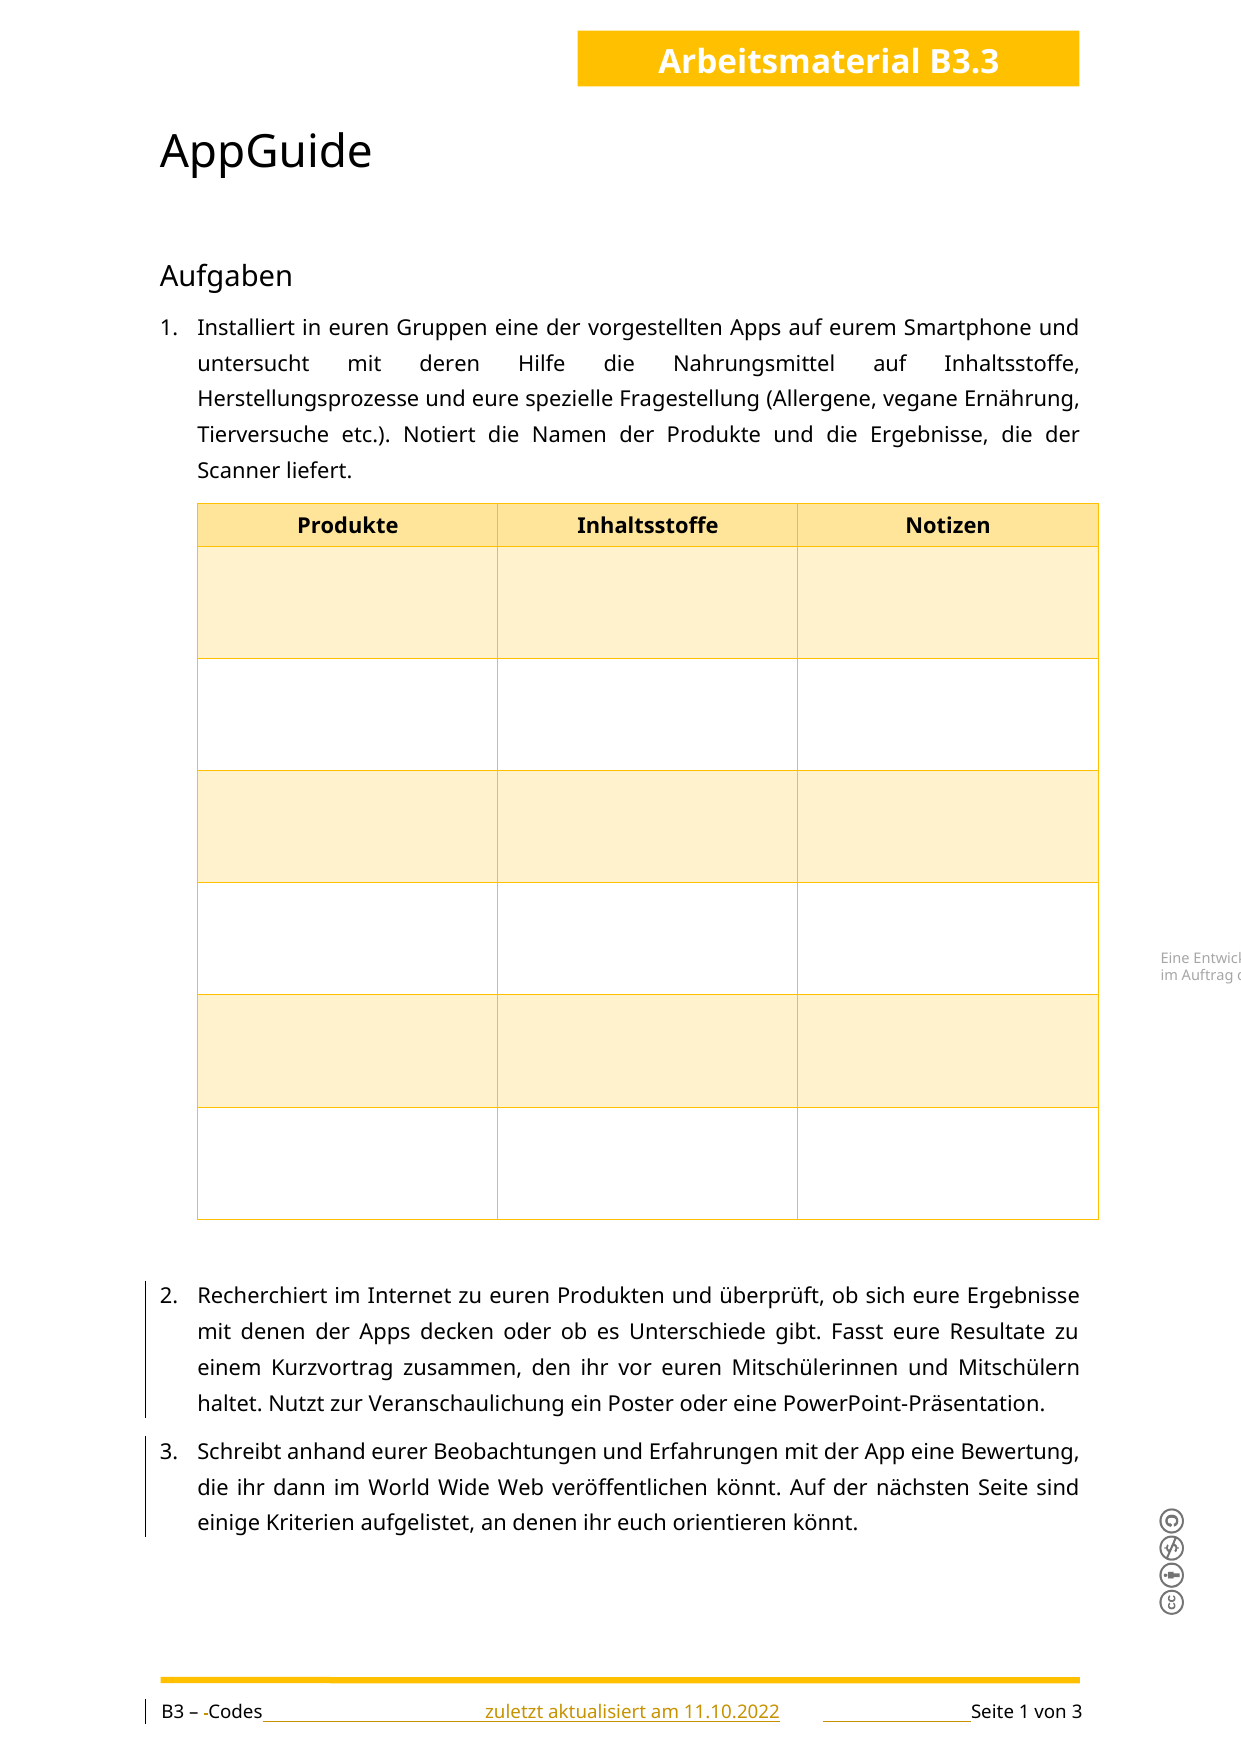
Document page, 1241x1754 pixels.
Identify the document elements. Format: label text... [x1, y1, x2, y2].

table_cell [798, 995, 1098, 1107]
table_cell [798, 547, 1098, 658]
list Installiert in euren Gruppen eine der vorgestellten Apps auf eurem Smartphone und untersucht mit deren Hilfe die Nahrungsmittel auf Inhaltsstoffe, Herstellungsprozesse und eure spezielle Fragestellung (Allergene, vegane Ernährung, Tierversuche etc.). Notiert die Namen der Produkte und die Ergebnisse, die der Scanner liefert. [159, 312, 1081, 484]
table_cell [498, 883, 797, 994]
table_header Notizen [798, 504, 1098, 546]
list Schreibt anhand eurer Beobachtungen und Erfahrungen mit der App eine Bewertung, die ihr dann im World Wide Web veröffentlichen könnt. Auf der nächsten Seite sind einige Kriterien aufgelistet, an denen ihr euch orientieren könnt. [159, 1436, 1081, 1537]
list Recherchiert im Internet zu euren Produkten und überprüft, ob sich eure Ergebnisse mit denen der Apps decken oder ob es Unterschiede gibt. Fasst eure Resultate zu einem Kurzvortrag zusammen, den ihr vor euren Mitschülerinnen und Mitschülern haltet. Nutzt zur Veranschaulichung ein Poster oder eine PowerPoint-Präsentation. [159, 1281, 1081, 1417]
table_cell [198, 995, 497, 1107]
table_cell [498, 771, 797, 882]
table_cell [498, 995, 797, 1107]
table_cell [498, 547, 797, 658]
table_header Inhaltsstoffe [498, 504, 797, 546]
table_cell [798, 659, 1098, 770]
table_cell [198, 883, 497, 994]
table_cell [198, 547, 497, 658]
text AppGuide [159, 118, 1081, 181]
table_cell [498, 659, 797, 770]
table_cell [498, 1108, 797, 1219]
table_cell [198, 659, 497, 770]
table_cell [798, 771, 1098, 882]
table_cell [798, 1108, 1098, 1219]
table_header Produkte [198, 504, 497, 546]
table_cell [198, 1108, 497, 1219]
subtitle Aufgaben [159, 255, 1081, 295]
table_cell [198, 771, 497, 882]
table_cell [798, 883, 1098, 994]
